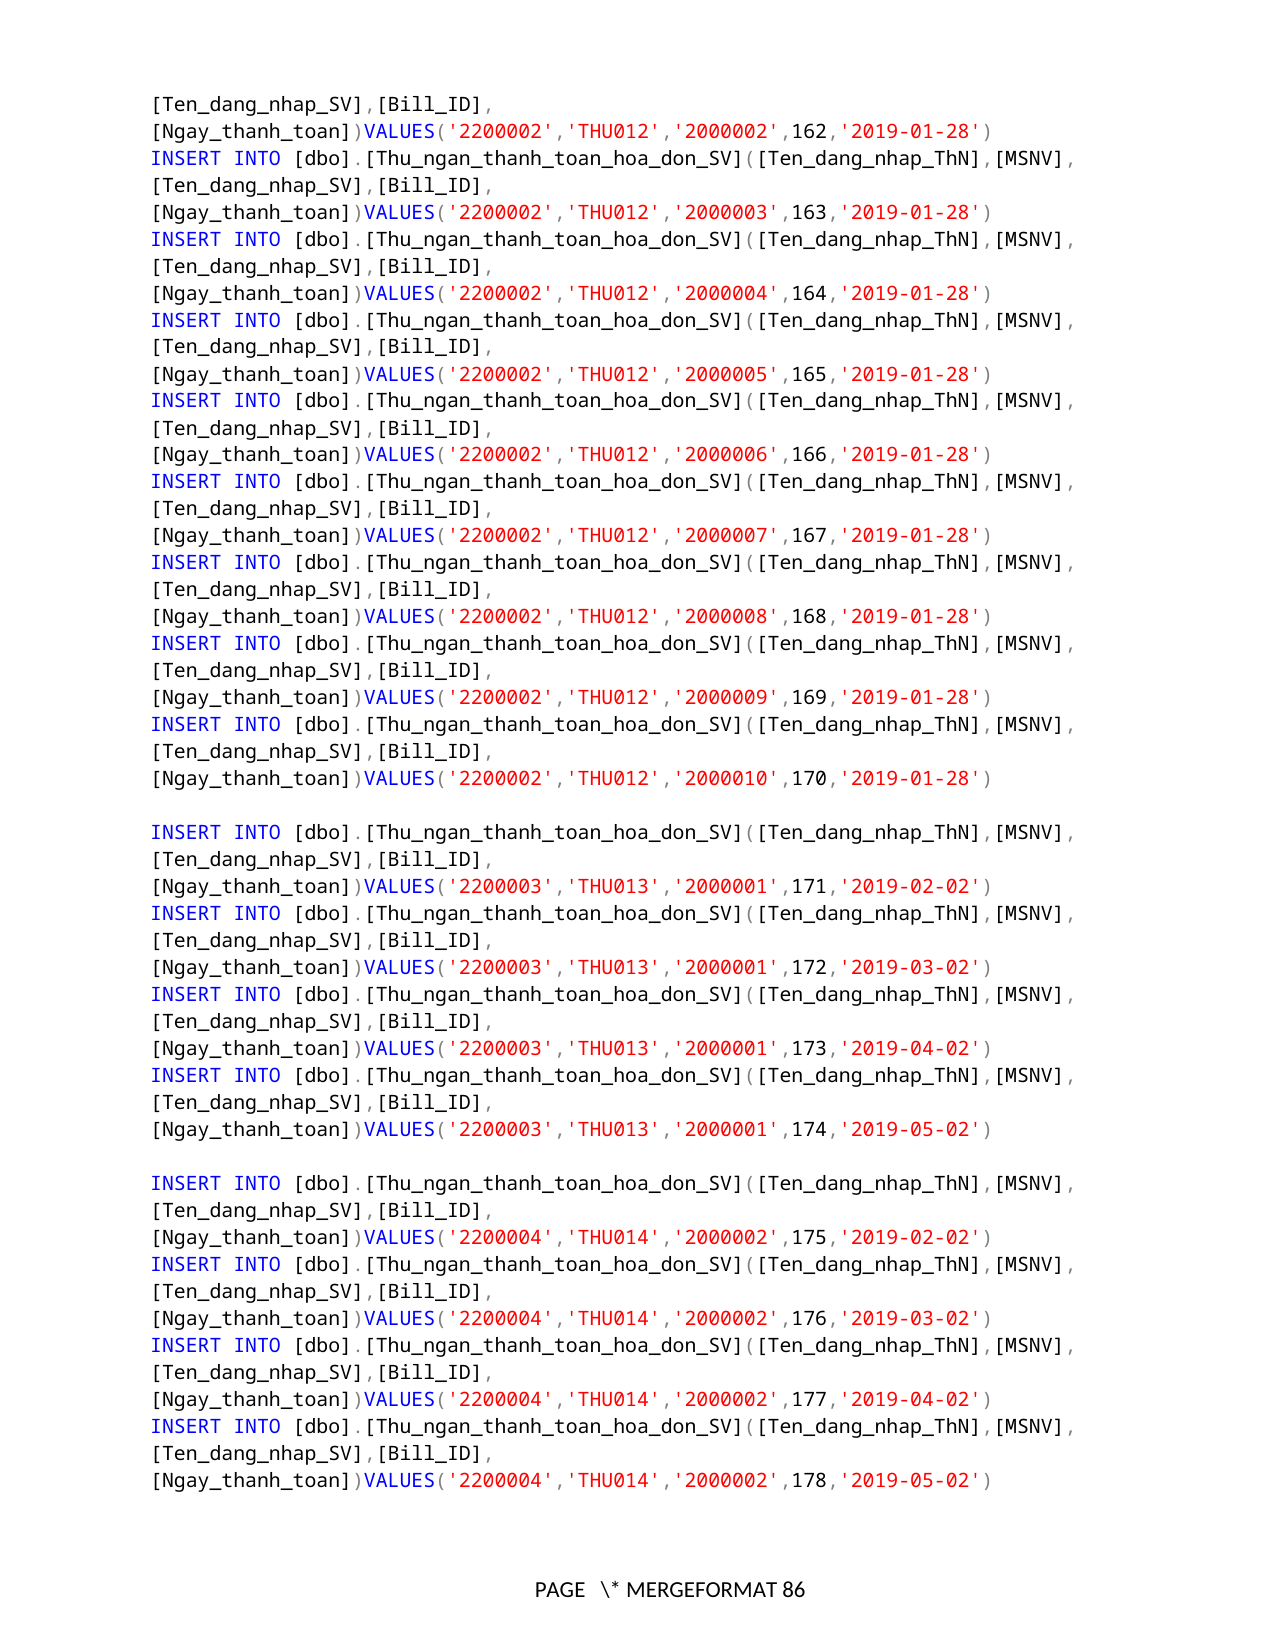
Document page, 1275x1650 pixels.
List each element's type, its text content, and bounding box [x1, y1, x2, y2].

text INSERT INTO [dbo].[Thu_ngan_thanh_toan_hoa_don_SV]([Ten_dang_nhap_ThN],[MSNV],[Ten_dang_nhap_SV],[Bill_ID],[Ngay_thanh_toan])VALUES('2200003','THU013','2000001',173,'2019-04-02') [494, 980, 1185, 1061]
text INSERT INTO [dbo].[Thu_ngan_thanh_toan_hoa_don_SV]([Ten_dang_nhap_ThN],[MSNV],[Ten_dang_nhap_SV],[Bill_ID],[Ngay_thanh_toan])VALUES('2200002','THU012','2000007',167,'2019-01-28') [494, 468, 1185, 549]
text INSERT INTO [dbo].[Thu_ngan_thanh_toan_hoa_don_SV]([Ten_dang_nhap_ThN],[MSNV],[Ten_dang_nhap_SV],[Bill_ID],[Ngay_thanh_toan])VALUES('2200002','THU012','2000008',168,'2019-01-28') [494, 549, 1185, 629]
text INSERT INTO [dbo].[Thu_ngan_thanh_toan_hoa_don_SV]([Ten_dang_nhap_ThN],[MSNV],[Ten_dang_nhap_SV],[Bill_ID],[Ngay_thanh_toan])VALUES('2200002','THU012','2000003',163,'2019-01-28') [494, 144, 1185, 225]
text INSERT INTO [dbo].[Thu_ngan_thanh_toan_hoa_don_SV]([Ten_dang_nhap_ThN],[MSNV],[Ten_dang_nhap_SV],[Bill_ID],[Ngay_thanh_toan])VALUES('2200003','THU013','2000001',172,'2019-03-02') [494, 899, 1185, 980]
text INSERT INTO [dbo].[Thu_ngan_thanh_toan_hoa_don_SV]([Ten_dang_nhap_ThN],[MSNV],[Ten_dang_nhap_SV],[Bill_ID],[Ngay_thanh_toan])VALUES('2200002','THU012','2000004',164,'2019-01-28') [494, 225, 1185, 306]
text INSERT INTO [dbo].[Thu_ngan_thanh_toan_hoa_don_SV]([Ten_dang_nhap_ThN],[MSNV],[Ten_dang_nhap_SV],[Bill_ID],[Ngay_thanh_toan])VALUES('2200004','THU014','2000002',176,'2019-03-02') [494, 1250, 1185, 1331]
text INSERT INTO [dbo].[Thu_ngan_thanh_toan_hoa_don_SV]([Ten_dang_nhap_ThN],[MSNV],[Ten_dang_nhap_SV],[Bill_ID],[Ngay_thanh_toan])VALUES('2200004','THU014','2000002',177,'2019-04-02') [494, 1331, 1185, 1412]
text INSERT INTO [dbo].[Thu_ngan_thanh_toan_hoa_don_SV]([Ten_dang_nhap_ThN],[MSNV],[Ten_dang_nhap_SV],[Bill_ID],[Ngay_thanh_toan])VALUES('2200003','THU013','2000001',171,'2019-02-02') [150, 818, 1185, 899]
text INSERT INTO [dbo].[Thu_ngan_thanh_toan_hoa_don_SV]([Ten_dang_nhap_ThN],[MSNV],[Ten_dang_nhap_SV],[Bill_ID],[Ngay_thanh_toan])VALUES('2200002','THU012','2000010',170,'2019-01-28') [150, 711, 1185, 791]
text INSERT INTO [dbo].[Thu_ngan_thanh_toan_hoa_don_SV]([Ten_dang_nhap_ThN],[MSNV],[Ten_dang_nhap_SV],[Bill_ID],[Ngay_thanh_toan])VALUES('2200004','THU014','2000002',178,'2019-05-02') [494, 1412, 1185, 1493]
text INSERT INTO [dbo].[Thu_ngan_thanh_toan_hoa_don_SV]([Ten_dang_nhap_ThN],[MSNV],[Ten_dang_nhap_SV],[Bill_ID],[Ngay_thanh_toan])VALUES('2200004','THU014','2000002',175,'2019-02-02') [494, 1169, 1185, 1250]
text INSERT INTO [dbo].[Thu_ngan_thanh_toan_hoa_don_SV]([Ten_dang_nhap_ThN],[MSNV],[Ten_dang_nhap_SV],[Bill_ID],[Ngay_thanh_toan])VALUES('2200002','THU012','2000006',166,'2019-01-28') [494, 387, 1185, 468]
text INSERT INTO [dbo].[Thu_ngan_thanh_toan_hoa_don_SV]([Ten_dang_nhap_ThN],[MSNV],[Ten_dang_nhap_SV],[Bill_ID],[Ngay_thanh_toan])VALUES('2200002','THU012','2000009',169,'2019-01-28') [150, 629, 1185, 711]
text INSERT INTO [dbo].[Thu_ngan_thanh_toan_hoa_don_SV]([Ten_dang_nhap_ThN],[MSNV],[Ten_dang_nhap_SV],[Bill_ID],[Ngay_thanh_toan])VALUES('2200002','THU012','2000005',165,'2019-01-28') [494, 306, 1185, 387]
text INSERT INTO [dbo].[Thu_ngan_thanh_toan_hoa_don_SV]([Ten_dang_nhap_ThN],[MSNV],[Ten_dang_nhap_SV],[Bill_ID],[Ngay_thanh_toan])VALUES('2200003','THU013','2000001',174,'2019-05-02') [494, 1061, 1185, 1142]
